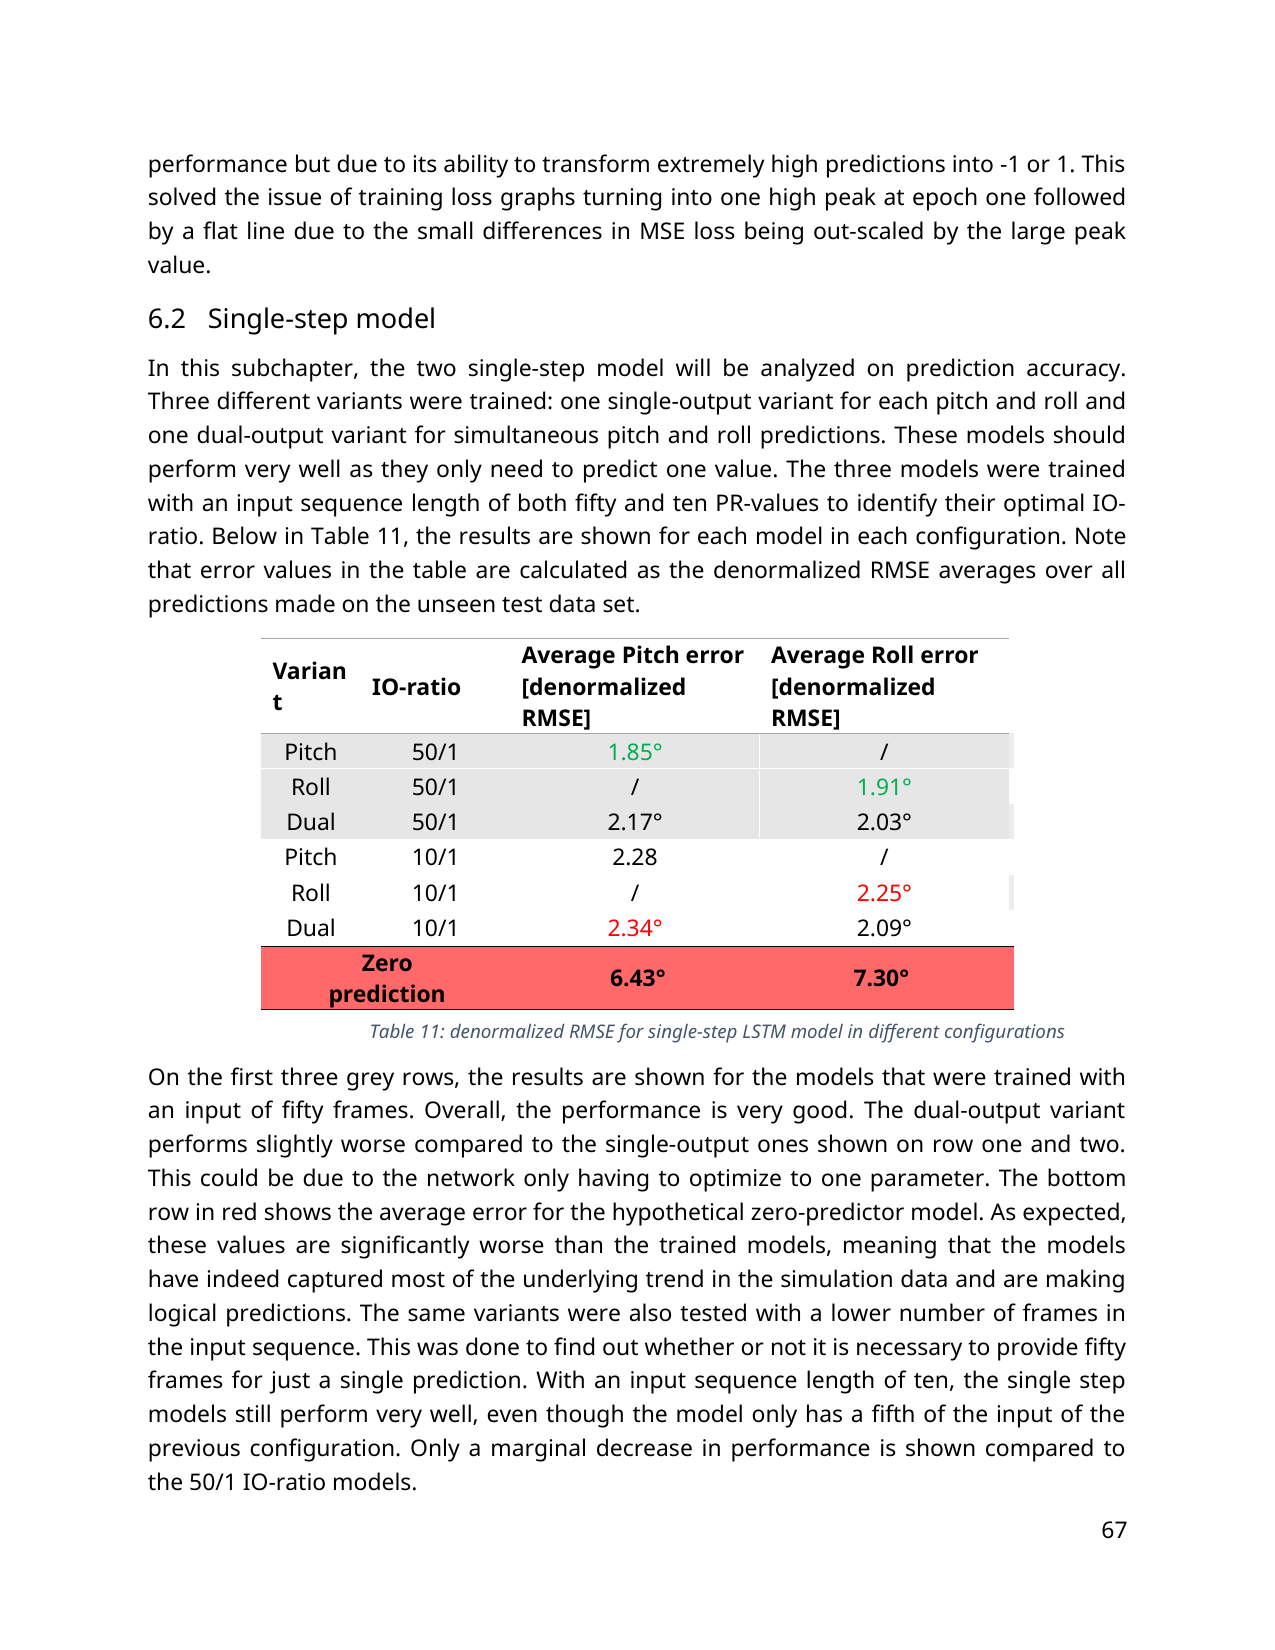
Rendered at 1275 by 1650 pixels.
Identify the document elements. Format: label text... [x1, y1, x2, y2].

table_cell 50/1 [361, 769, 510, 804]
table_cell Roll [261, 769, 361, 804]
text On the first three grey rows, the results are shown for the models that were trained with an input of fifty frames. Overall, the performance is very good. The dual-output variant performs slightly worse compared to the single-output ones shown on row one and two. This could be due to the network only having to optimize to one parameter. The bottom row in red shows the average error for the hypothetical zero-predictor model. As expected, these values are significantly worse than the trained models, meaning that the models have indeed captured most of the underlying trend in the simulation data and are making logical predictions. The same variants were also tested with a lower number of frames in the input sequence. This was done to find out whether or not it is necessary to provide fifty frames for just a single prediction. With an input sequence length of ten, the single step models still perform very well, even though the model only has a fifth of the input of the previous configuration. Only a marginal decrease in performance is shown compared to the 50/1 IO-ratio models. [148, 1061, 1127, 1497]
table_cell 1.85° [510, 734, 759, 768]
table_header Average Pitch error [denormalized RMSE] [510, 639, 759, 733]
table_cell 50/1 [361, 734, 510, 768]
text Table 11: denormalized RMSE for single-step LSTM model in different configurations [369, 1018, 1067, 1044]
text In this subchapter, the two single-step model will be analyzed on prediction accuracy. Three different variants were trained: one single-output variant for each pitch and roll and one dual-output variant for simultaneous pitch and roll predictions. These models should perform very well as they only need to predict one value. The three models were trained with an input sequence length of both fifty and ten PR-values to identify their optimal IO-ratio. Below in Table 11, the results are shown for each model in each configuration. Note that error values in the table are calculated as the denormalized RMSE averages over all predictions made on the unseen test data set. [148, 352, 1127, 619]
table_cell 2.03° [760, 804, 1009, 839]
table_cell 10/1 [361, 839, 510, 875]
table_cell Dual [261, 910, 361, 946]
table_cell Pitch [261, 839, 361, 875]
table_cell 2.09° [760, 910, 1009, 946]
table_cell 2.34° [510, 910, 759, 946]
table_cell 1.91° [760, 769, 1009, 804]
table_cell / [510, 875, 759, 910]
table_cell 10/1 [361, 875, 510, 910]
table_header Average Roll error [denormalized RMSE] [760, 639, 1009, 733]
table_cell / [760, 734, 1009, 768]
table_cell 2.28 [510, 839, 759, 875]
subtitle Single-step model [148, 299, 1127, 336]
table_header IO-ratio [361, 639, 510, 733]
table_cell / [510, 769, 759, 804]
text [148, 148, 1127, 280]
table_cell 2.25° [760, 875, 1009, 910]
table_cell Zero prediction [261, 947, 527, 1009]
table_cell Roll [261, 875, 361, 910]
table_cell Dual [261, 804, 361, 839]
table_cell 50/1 [361, 804, 510, 839]
table_header Variant [261, 639, 361, 733]
table_cell 7.30° [748, 947, 1014, 1009]
table_cell 10/1 [361, 910, 510, 946]
table_cell 6.43° [527, 947, 748, 1009]
table_cell / [760, 839, 1009, 875]
table_cell 2.17° [510, 804, 759, 839]
table_cell Pitch [261, 734, 361, 768]
